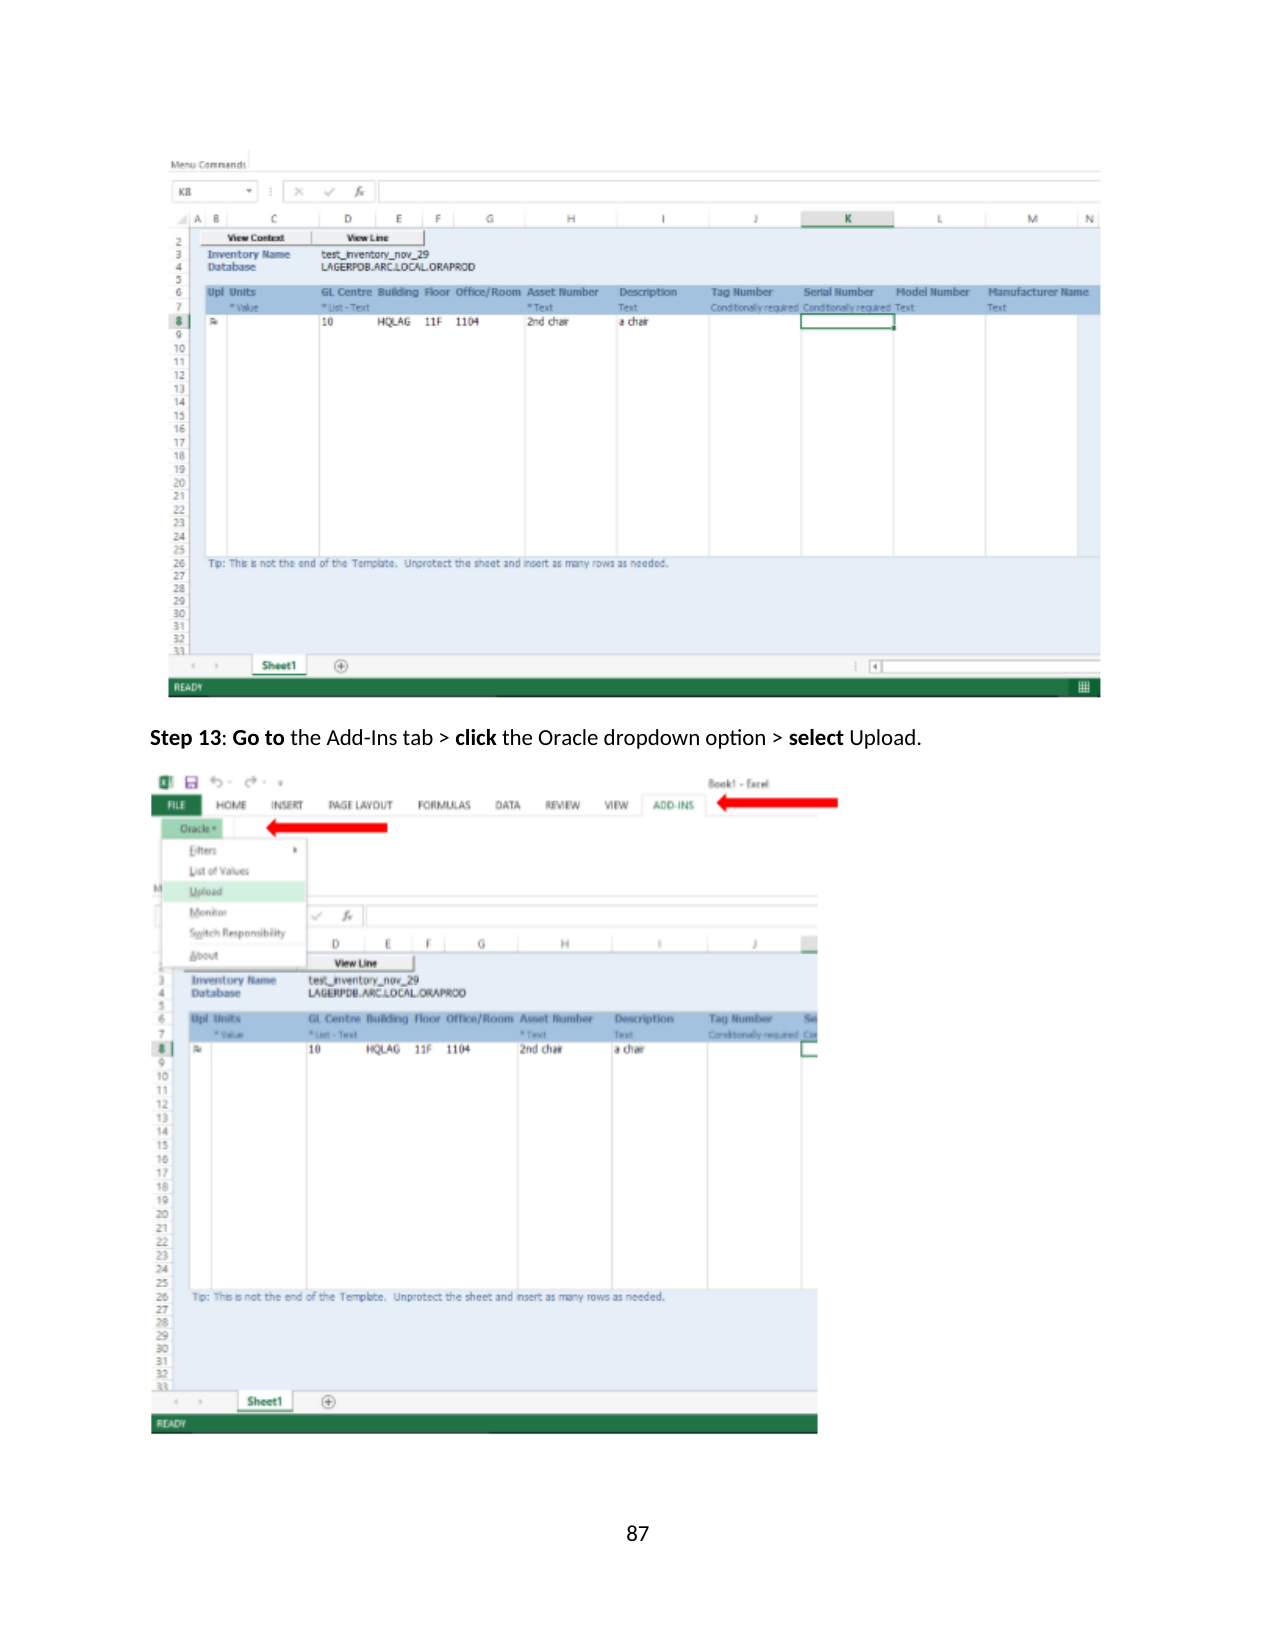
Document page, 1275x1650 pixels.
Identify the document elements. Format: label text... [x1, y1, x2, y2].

picture [150, 765, 846, 1445]
text Step 13: Go to the Add-Ins tab > click the Oracle dropdown option > select Upload. [150, 723, 1125, 751]
picture [150, 150, 1121, 710]
